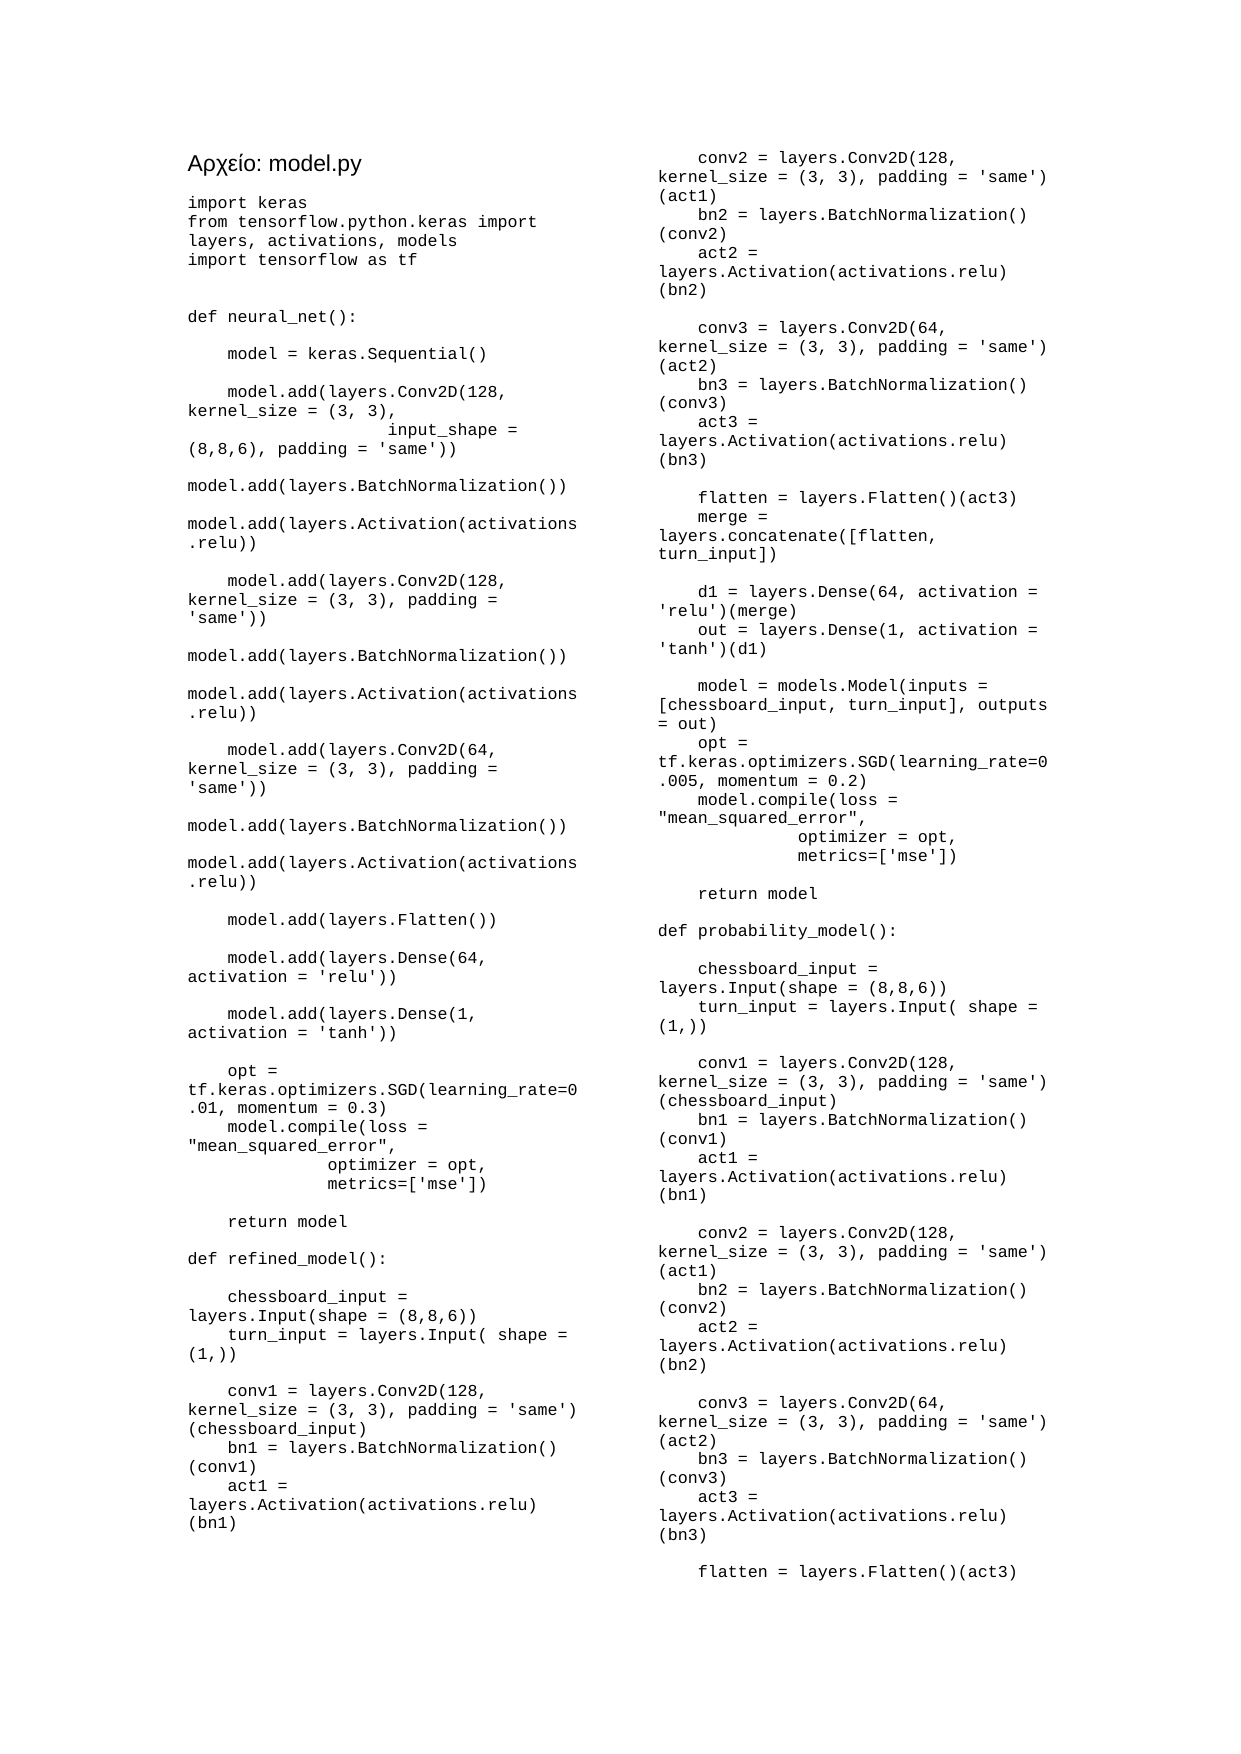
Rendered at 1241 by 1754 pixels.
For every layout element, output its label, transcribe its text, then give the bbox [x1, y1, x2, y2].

text def refined_model(): [187, 1251, 583, 1270]
text model.add(layers.Dense(1, activation = 'tanh')) [187, 1006, 583, 1043]
text conv1 = layers.Conv2D(128, kernel_size = (3, 3), padding = 'same')(chessboard_input) [187, 1383, 583, 1439]
text opt = tf.keras.optimizers.SGD(learning_rate=0.01, momentum = 0.3) [187, 1062, 583, 1119]
text flatten = layers.Flatten()(act3) [658, 489, 1053, 508]
text model.add(layers.Flatten()) [187, 912, 583, 930]
text act3 = layers.Activation(activations.relu)(bn3) [658, 1489, 1053, 1545]
text chessboard_input = layers.Input(shape = (8,8,6)) [187, 1289, 583, 1326]
text optimizer = opt, [187, 1157, 583, 1176]
text conv2 = layers.Conv2D(128, kernel_size = (3, 3), padding = 'same')(act1) [658, 1225, 1053, 1281]
text return model [658, 885, 1053, 904]
text d1 = layers.Dense(64, activation = 'relu')(merge) [658, 584, 1053, 621]
text model = keras.Sequential() [187, 346, 583, 365]
text turn_input = layers.Input( shape = (1,)) [658, 998, 1053, 1036]
text bn2 = layers.BatchNormalization()(conv2) [658, 207, 1053, 244]
text input_shape = (8,8,6), padding = 'same')) [187, 421, 583, 459]
text model.add(layers.BatchNormalization()) [187, 798, 583, 836]
text conv3 = layers.Conv2D(64, kernel_size = (3, 3), padding = 'same')(act2) [658, 1394, 1053, 1451]
text optimizer = opt, [658, 829, 1053, 848]
text model.add(layers.Conv2D(128, kernel_size = (3, 3), [187, 384, 583, 421]
text model.add(layers.Activation(activations.relu)) [187, 497, 583, 553]
text bn3 = layers.BatchNormalization()(conv3) [658, 376, 1053, 414]
text conv1 = layers.Conv2D(128, kernel_size = (3, 3), padding = 'same')(chessboard_input) [658, 1055, 1053, 1112]
text model.add(layers.Conv2D(64, kernel_size = (3, 3), padding = 'same')) [187, 742, 583, 798]
text act2 = layers.Activation(activations.relu)(bn2) [658, 244, 1053, 301]
text bn1 = layers.BatchNormalization()(conv1) [187, 1439, 583, 1477]
text from tensorflow.python.keras import layers, activations, models [187, 214, 583, 252]
text model.add(layers.Dense(64, activation = 'relu')) [187, 949, 583, 987]
text out = layers.Dense(1, activation = 'tanh')(d1) [658, 621, 1053, 659]
text act1 = layers.Activation(activations.relu)(bn1) [187, 1477, 583, 1534]
text Αρχείο: model.py [187, 150, 583, 176]
text bn1 = layers.BatchNormalization()(conv1) [658, 1112, 1053, 1149]
text import tensorflow as tf [187, 252, 583, 271]
text flatten = layers.Flatten()(act3) [658, 1564, 1053, 1583]
text def probability_model(): [658, 923, 1053, 942]
text act1 = layers.Activation(activations.relu)(bn1) [658, 1149, 1053, 1206]
text model.add(layers.Conv2D(128, kernel_size = (3, 3), padding = 'same')) [187, 572, 583, 629]
text return model [187, 1213, 583, 1232]
text bn3 = layers.BatchNormalization()(conv3) [658, 1451, 1053, 1489]
text bn2 = layers.BatchNormalization()(conv2) [658, 1281, 1053, 1319]
text model.add(layers.BatchNormalization()) [187, 629, 583, 666]
text model.add(layers.Activation(activations.relu)) [187, 666, 583, 723]
text opt = tf.keras.optimizers.SGD(learning_rate=0.005, momentum = 0.2) [658, 734, 1053, 791]
text conv2 = layers.Conv2D(128, kernel_size = (3, 3), padding = 'same')(act1) [658, 150, 1053, 207]
text model.compile(loss = "mean_squared_error", [658, 791, 1053, 829]
text model.compile(loss = "mean_squared_error", [187, 1119, 583, 1157]
text act3 = layers.Activation(activations.relu)(bn3) [658, 414, 1053, 471]
text metrics=['mse']) [658, 848, 1053, 866]
text model.add(layers.Activation(activations.relu)) [187, 836, 583, 893]
text model = models.Model(inputs = [chessboard_input, turn_input], outputs = out) [658, 678, 1053, 734]
text turn_input = layers.Input( shape = (1,)) [187, 1326, 583, 1364]
text metrics=['mse']) [187, 1176, 583, 1194]
text merge = layers.concatenate([flatten, turn_input]) [658, 508, 1053, 565]
text model.add(layers.BatchNormalization()) [187, 459, 583, 497]
text import keras [187, 195, 583, 214]
text act2 = layers.Activation(activations.relu)(bn2) [658, 1319, 1053, 1376]
text conv3 = layers.Conv2D(64, kernel_size = (3, 3), padding = 'same')(act2) [658, 320, 1053, 376]
text def neural_net(): [187, 308, 583, 327]
text chessboard_input = layers.Input(shape = (8,8,6)) [658, 961, 1053, 998]
